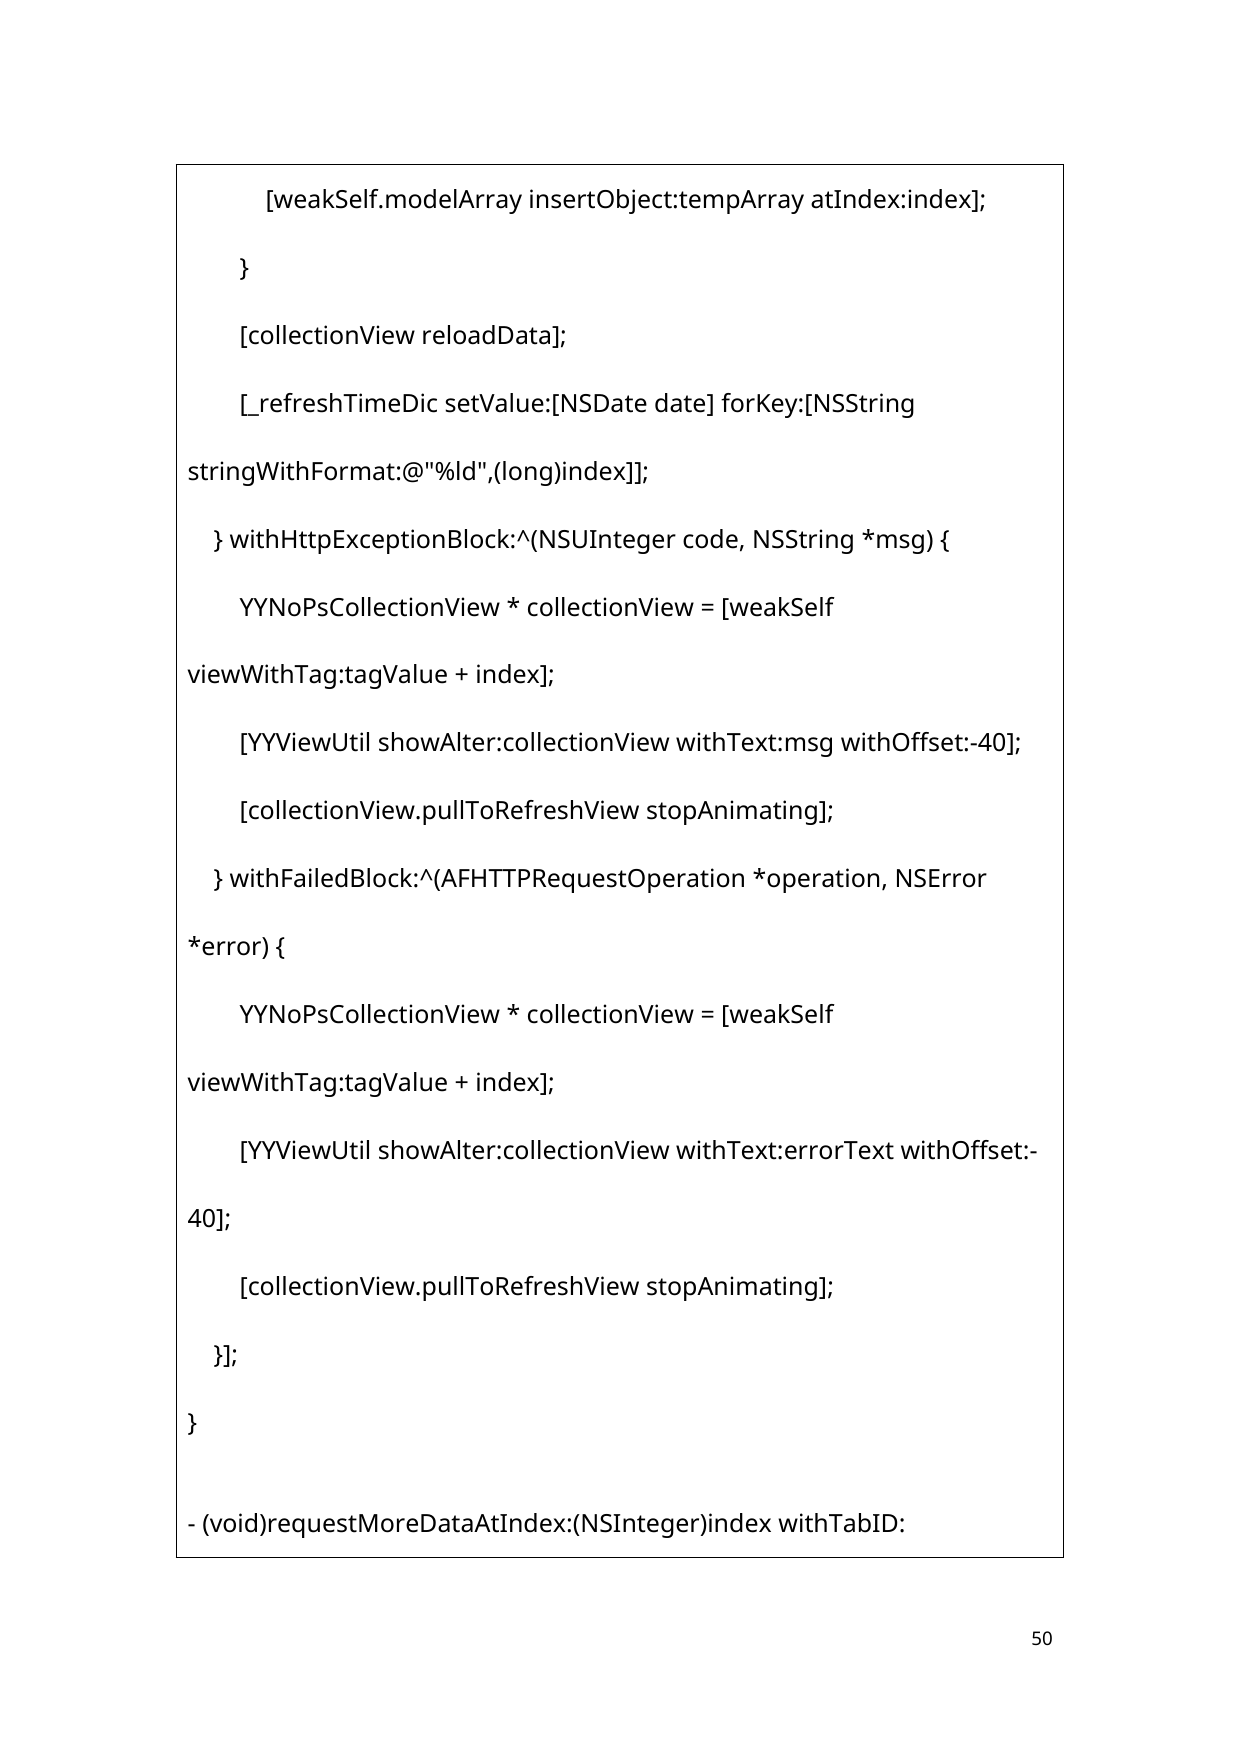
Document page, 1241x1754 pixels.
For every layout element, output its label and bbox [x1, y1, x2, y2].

table_cell [177, 165, 1063, 1557]
